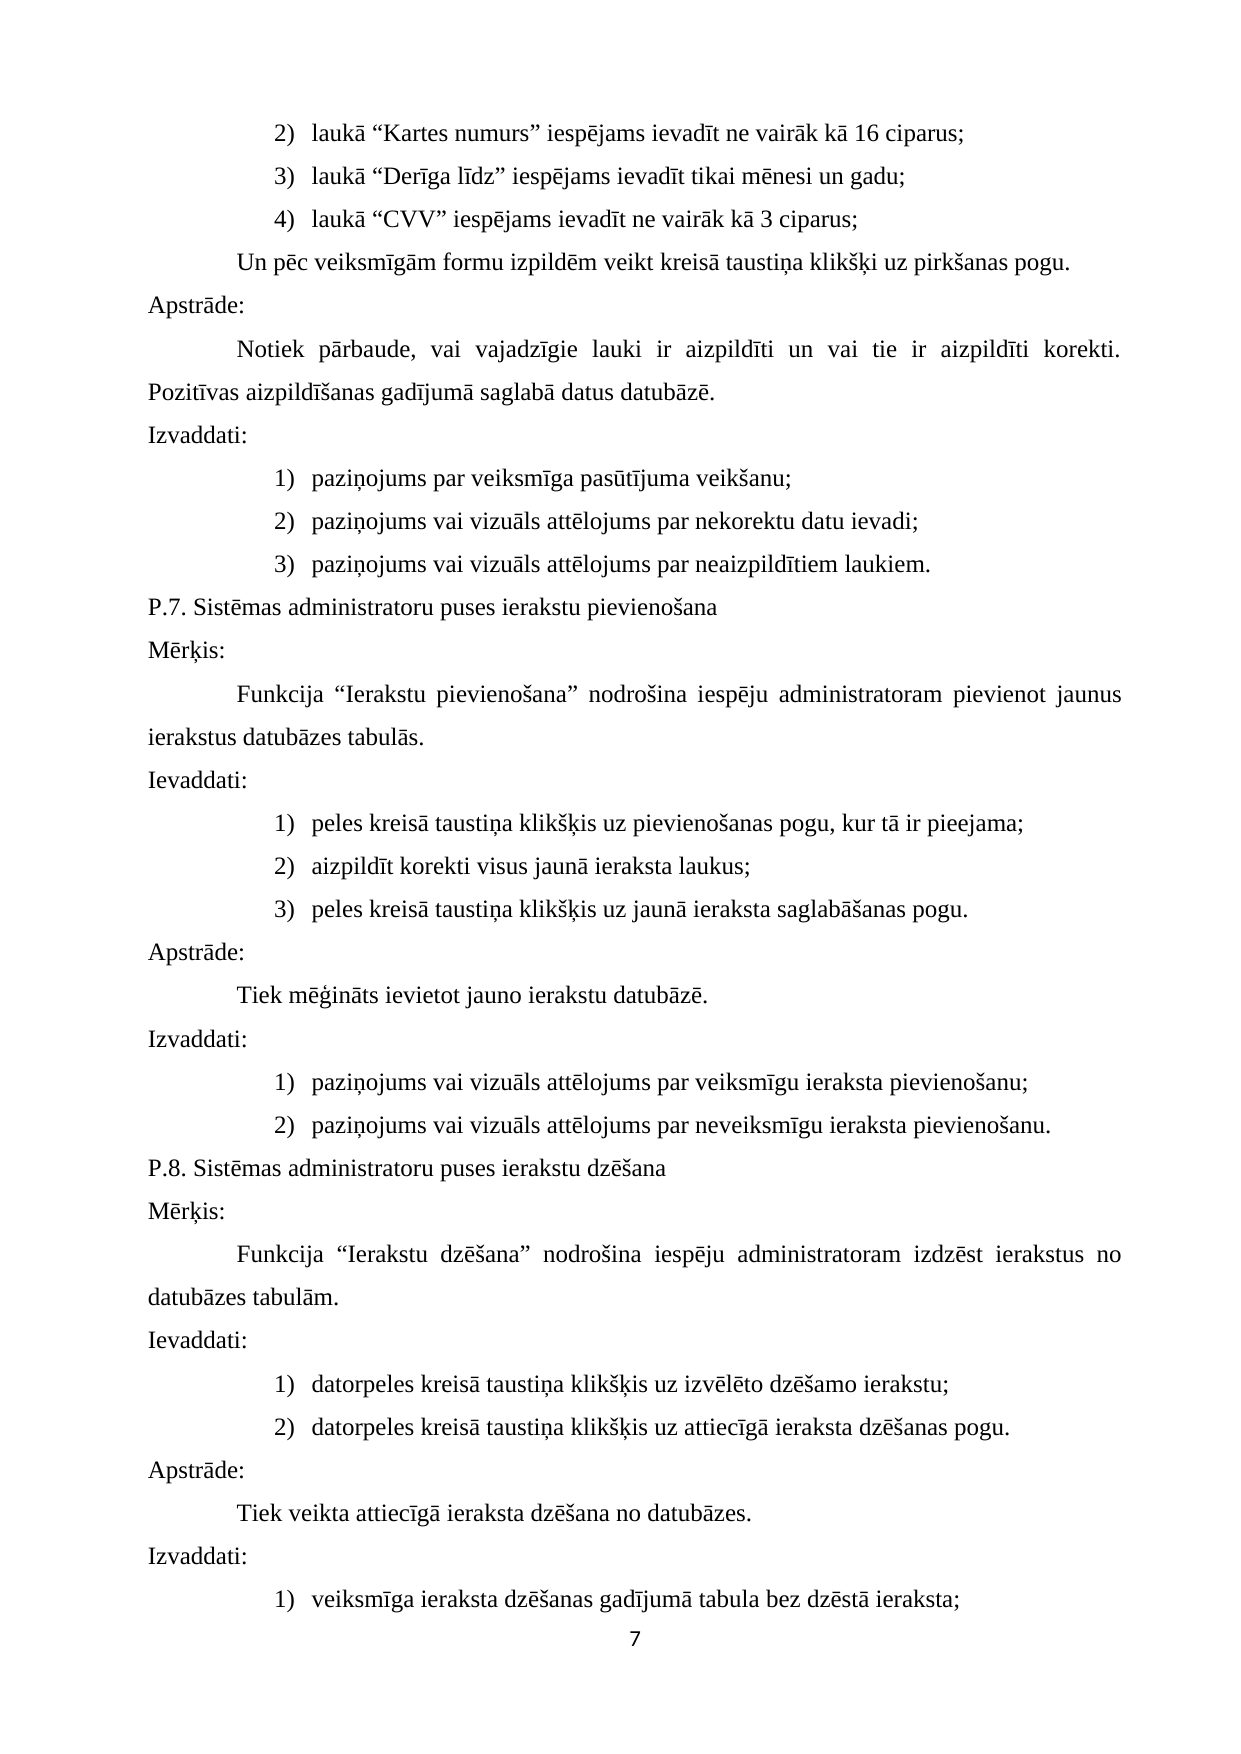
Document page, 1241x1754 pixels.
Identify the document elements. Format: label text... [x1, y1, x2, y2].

list paziņojums vai vizuāls attēlojums par neaizpildītiem laukiem. [274, 549, 1122, 578]
list paziņojums vai vizuāls attēlojums par veiksmīgu ieraksta pievienošanu; [274, 1067, 1122, 1096]
text Tiek mēģināts ievietot jauno ierakstu datubāzē. [148, 981, 1122, 1009]
list datorpeles kreisā taustiņa klikšķis uz izvēlēto dzēšamo ierakstu; [274, 1369, 1122, 1397]
text Apstrāde: [148, 937, 1122, 966]
text Izvaddati: [148, 420, 1122, 449]
text Ievaddati: [148, 1326, 1122, 1354]
text Mērķis: [148, 1196, 1122, 1225]
text Funkcija “Ierakstu pievienošana” nodrošina iespēju administratoram pievienot jaunus ierakstus datubāzes tabulās. [148, 679, 1122, 751]
text Mērķis: [148, 636, 1122, 664]
list datorpeles kreisā taustiņa klikšķis uz attiecīgā ieraksta dzēšanas pogu. [274, 1412, 1122, 1441]
list veiksmīga ieraksta dzēšanas gadījumā tabula bez dzēstā ieraksta; [274, 1584, 1122, 1613]
text P.7. Sistēmas administratoru puses ierakstu pievienošana [148, 592, 1122, 621]
text Notiek pārbaude, vai vajadzīgie lauki ir aizpildīti un vai tie ir aizpildīti korekti. Pozitīvas aizpildīšanas gadījumā saglabā datus datubāzē. [148, 334, 1122, 406]
list paziņojums par veiksmīga pasūtījuma veikšanu; [274, 463, 1122, 492]
text Funkcija “Ierakstu dzēšana” nodrošina iespēju administratoram izdzēst ierakstus no datubāzes tabulām. [148, 1239, 1122, 1311]
text Apstrāde: [148, 1455, 1122, 1484]
text Izvaddati: [148, 1024, 1122, 1052]
list aizpildīt korekti visus jaunā ieraksta laukus; [274, 851, 1122, 880]
list laukā “CVV” iespējams ievadīt ne vairāk kā 3 ciparus; [274, 204, 1122, 233]
list paziņojums vai vizuāls attēlojums par neveiksmīgu ieraksta pievienošanu. [274, 1110, 1122, 1139]
list laukā “Kartes numurs” iespējams ievadīt ne vairāk kā 16 ciparus; [274, 118, 1122, 147]
list peles kreisā taustiņa klikšķis uz pievienošanas pogu, kur tā ir pieejama; [274, 808, 1122, 837]
text Un pēc veiksmīgām formu izpildēm veikt kreisā taustiņa klikšķi uz pirkšanas pogu. [236, 247, 1122, 276]
text Apstrāde: [148, 291, 1122, 319]
text P.8. Sistēmas administratoru puses ierakstu dzēšana [148, 1153, 1122, 1182]
list peles kreisā taustiņa klikšķis uz jaunā ieraksta saglabāšanas pogu. [274, 894, 1122, 923]
list paziņojums vai vizuāls attēlojums par nekorektu datu ievadi; [274, 506, 1122, 535]
text Tiek veikta attiecīgā ieraksta dzēšana no datubāzes. [148, 1498, 1122, 1527]
text Izvaddati: [148, 1541, 1122, 1570]
text Ievaddati: [148, 765, 1122, 794]
list laukā “Derīga līdz” iespējams ievadīt tikai mēnesi un gadu; [274, 161, 1122, 190]
